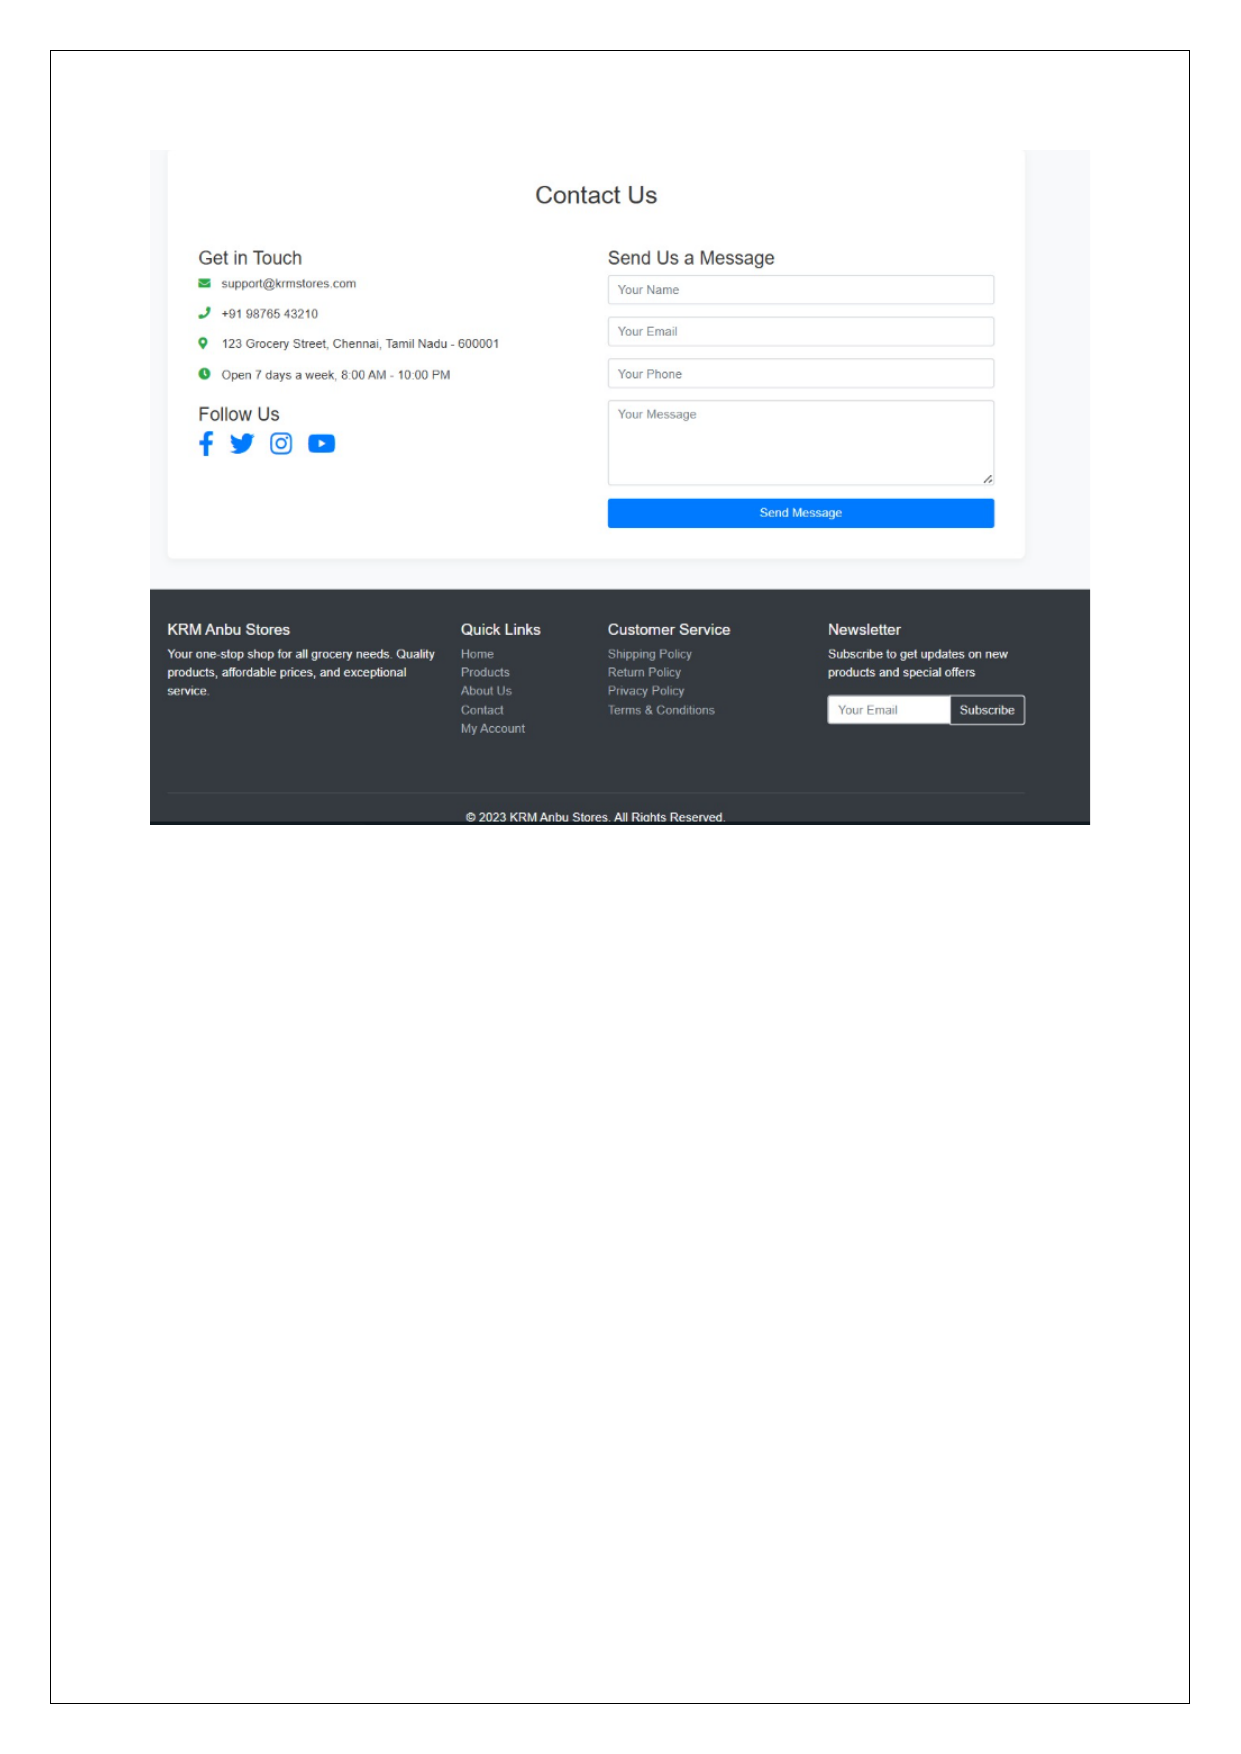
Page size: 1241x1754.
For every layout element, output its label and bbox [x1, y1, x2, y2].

picture [150, 150, 1091, 825]
